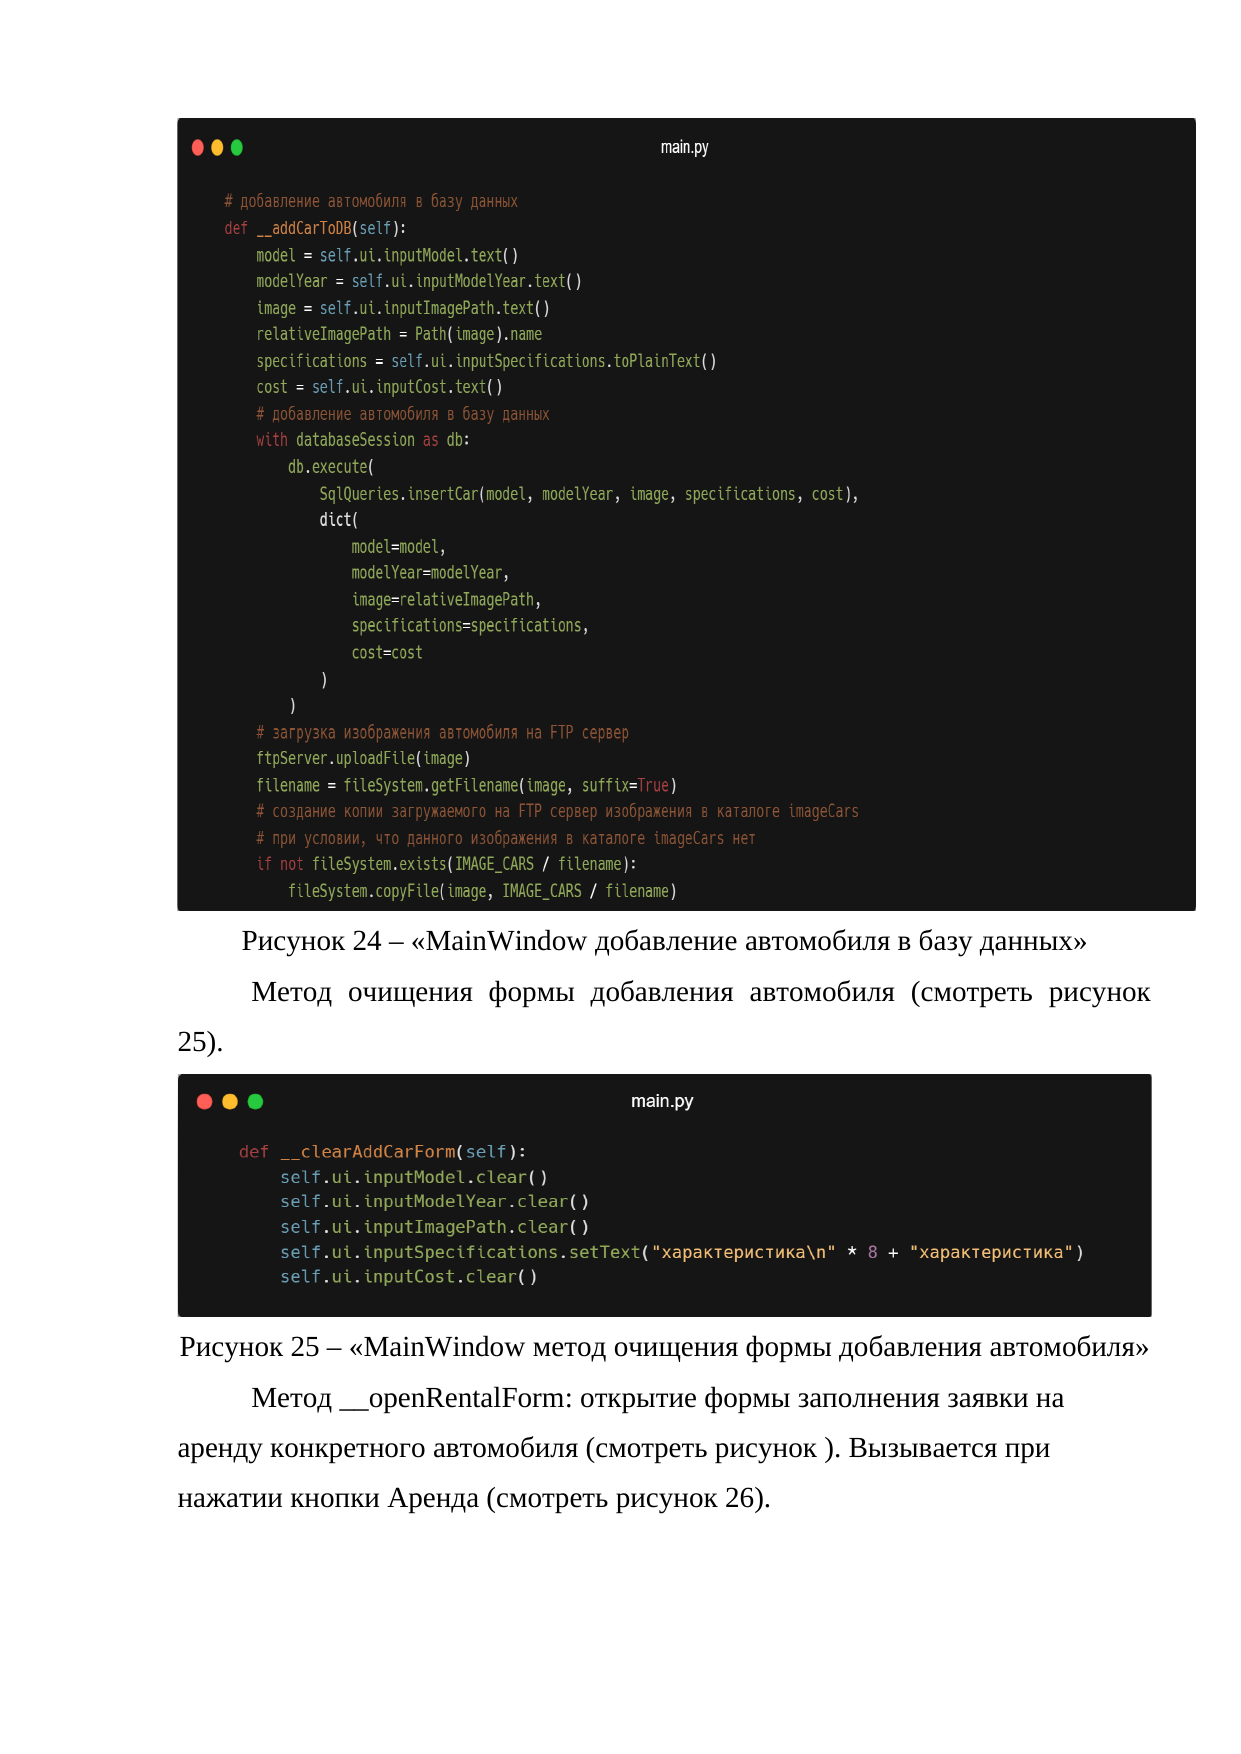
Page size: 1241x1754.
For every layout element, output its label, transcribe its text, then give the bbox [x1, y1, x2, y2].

text Рисунок 24 – «MainWindow добавление автомобиля в базу данных» [177, 923, 1152, 957]
text Метод __openRentalForm: открытие формы заполнения заявки на аренду конкретного автомобиля (смотреть рисунок ). Вызывается при нажатии кнопки Аренда (смотреть рисунок 26). [177, 1380, 1152, 1514]
picture [177, 1074, 1152, 1317]
text Рисунок 25 – «MainWindow метод очищения формы добавления автомобиля» [177, 1329, 1152, 1363]
text Метод очищения формы добавления автомобиля (смотреть рисунок 25). [177, 974, 1152, 1057]
picture [177, 118, 1196, 911]
